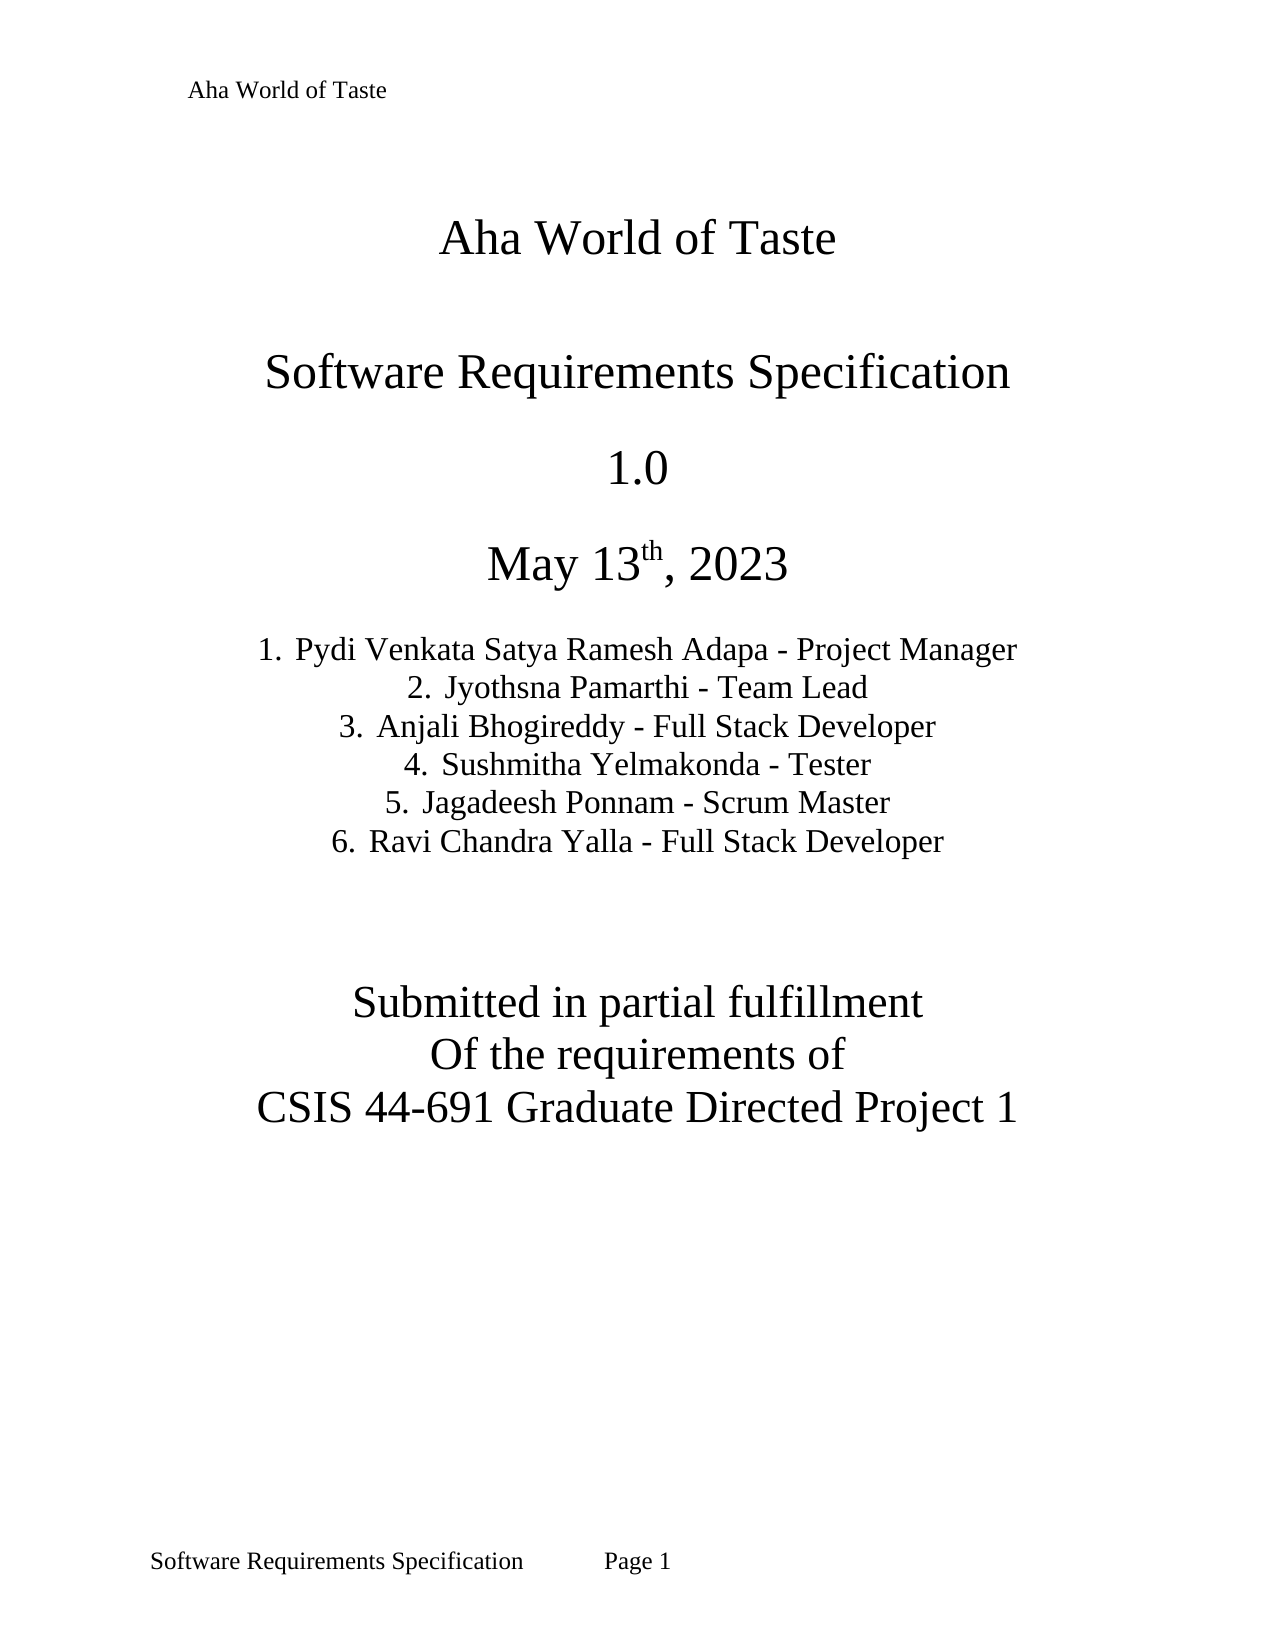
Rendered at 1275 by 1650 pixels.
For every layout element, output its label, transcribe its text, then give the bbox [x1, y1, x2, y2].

text Aha World of Taste [150, 207, 1125, 265]
text Submitted in partial fulfillment [150, 974, 1125, 1027]
text 3. Anjali Bhogireddy - Full Stack Developer [150, 706, 1125, 744]
text 6. Ravi Chandra Yalla - Full Stack Developer [150, 821, 1125, 859]
text 1.0 [150, 437, 1125, 495]
text Of the requirements of [150, 1027, 1125, 1079]
text May 13th, 2023 [150, 533, 1125, 591]
text 5. Jagadeesh Ponnam - Scrum Master [150, 782, 1125, 821]
text 1. Pydi Venkata Satya Ramesh Adapa - Project Manager [150, 629, 1125, 667]
text CSIS 44-691 Graduate Directed Project 1 [150, 1079, 1125, 1132]
text Software Requirements Specification [150, 342, 1125, 399]
text 2. Jyothsna Pamarthi - Team Lead [150, 667, 1125, 706]
text 4. Sushmitha Yelmakonda - Tester [150, 744, 1125, 782]
